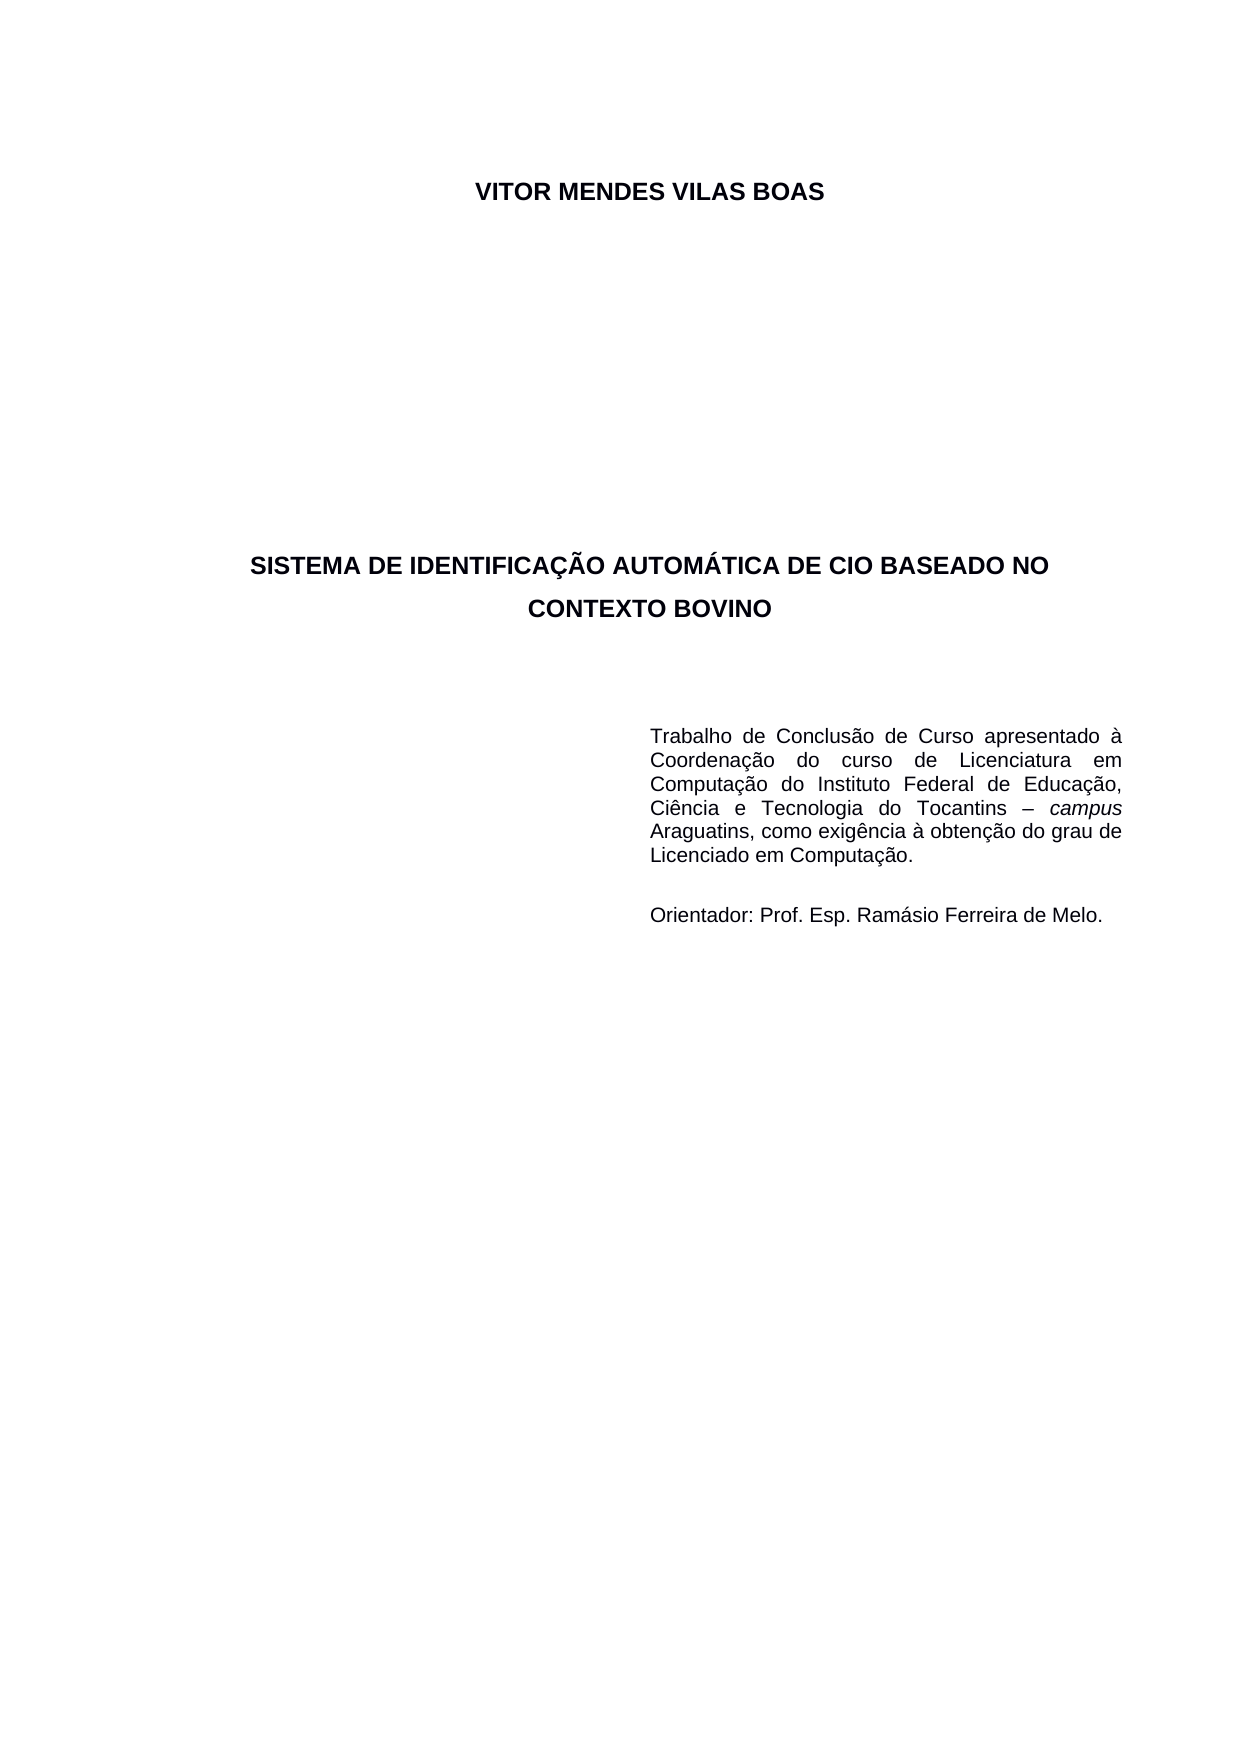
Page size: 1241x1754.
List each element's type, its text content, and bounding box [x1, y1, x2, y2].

text SISTEMA DE IDENTIFICAÇÃO AUTOMÁTICA DE CIO BASEADO NO CONTEXTO BOVINO [177, 551, 1122, 623]
text Orientador: Prof. Esp. Ramásio Ferreira de Melo. [650, 903, 1122, 927]
text VITOR MENDES VILAS BOAS [177, 177, 1122, 206]
text Trabalho de Conclusão de Curso apresentado à Coordenação do curso de Licenciatura em Computação do Instituto Federal de Educação, Ciência e Tecnologia do Tocantins – campus Araguatins, como exigência à obtenção do grau de Licenciado em Computação. [650, 723, 1122, 867]
